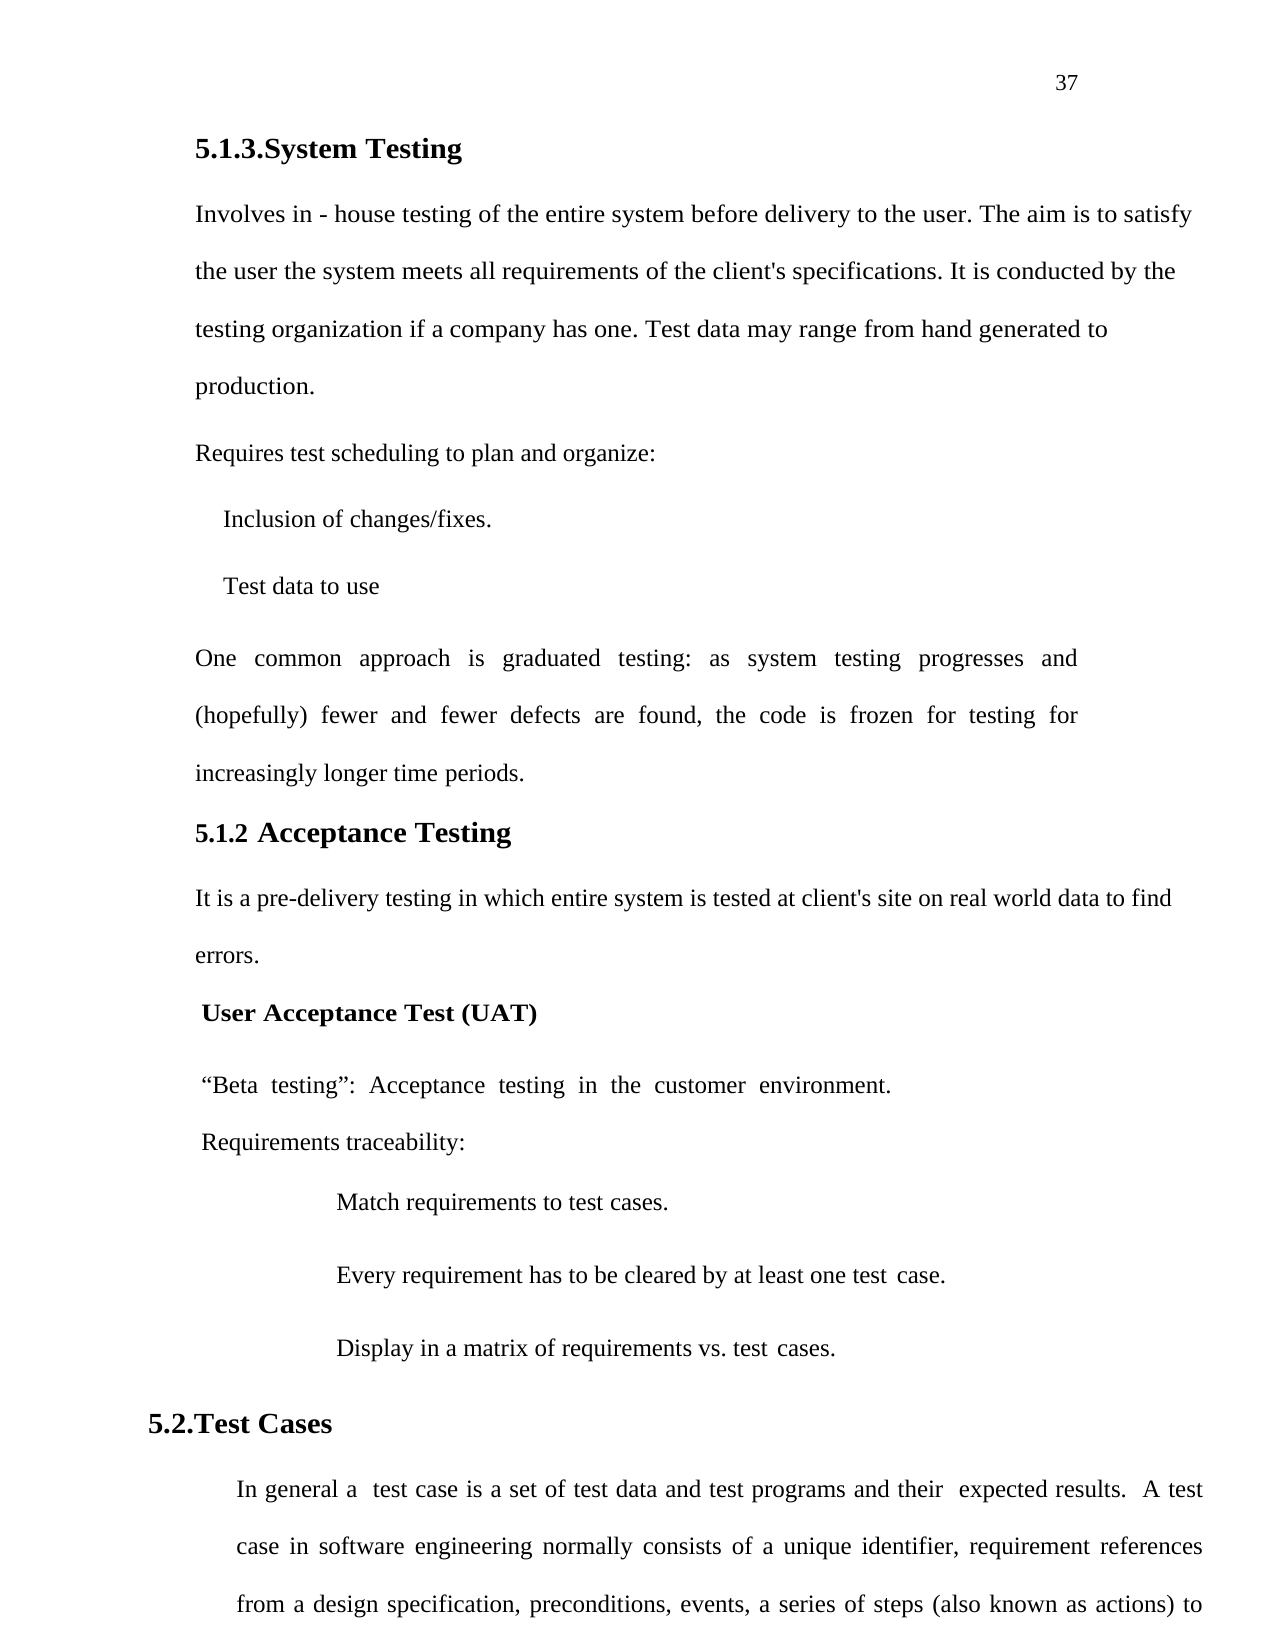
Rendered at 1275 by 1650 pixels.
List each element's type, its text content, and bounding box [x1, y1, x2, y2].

subtitle Acceptance Testing [195, 815, 1204, 849]
list Display in a matrix of requirements vs. test cases. [230, 1333, 1204, 1362]
subtitle It is a pre-delivery testing in which entire system is tested at client's site on real world data to find errors. [195, 883, 1204, 969]
text “Beta testing”: Acceptance testing in the customer environment. Requirements traceability: [201, 1070, 892, 1156]
text 5.2.Test Cases [148, 1407, 1204, 1440]
text Requires test scheduling to plan and organize: [148, 438, 1204, 466]
text Inclusion of changes/fixes. [148, 504, 1204, 533]
subtitle Involves in - house testing of the entire system before delivery to the user. The aim is to satisfy the user the system meets all requirements of the client's specifications. It is conducted by the testing organization if a company has one. Test data may range from hand generated to production. [195, 199, 1204, 400]
list Match requirements to test cases. [230, 1187, 1204, 1215]
text User Acceptance Test (UAT) [201, 998, 1204, 1027]
text Test data to use [148, 571, 1204, 599]
subtitle 5.1.3.System Testing [195, 131, 1204, 165]
list Every requirement has to be cleared by at least one test case. [230, 1260, 1204, 1289]
text One common approach is graduated testing: as system testing progresses and (hopefully) fewer and fewer defects are found, the code is frozen for testing for increasingly longer time periods. [195, 643, 1078, 786]
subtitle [236, 1474, 1204, 1617]
